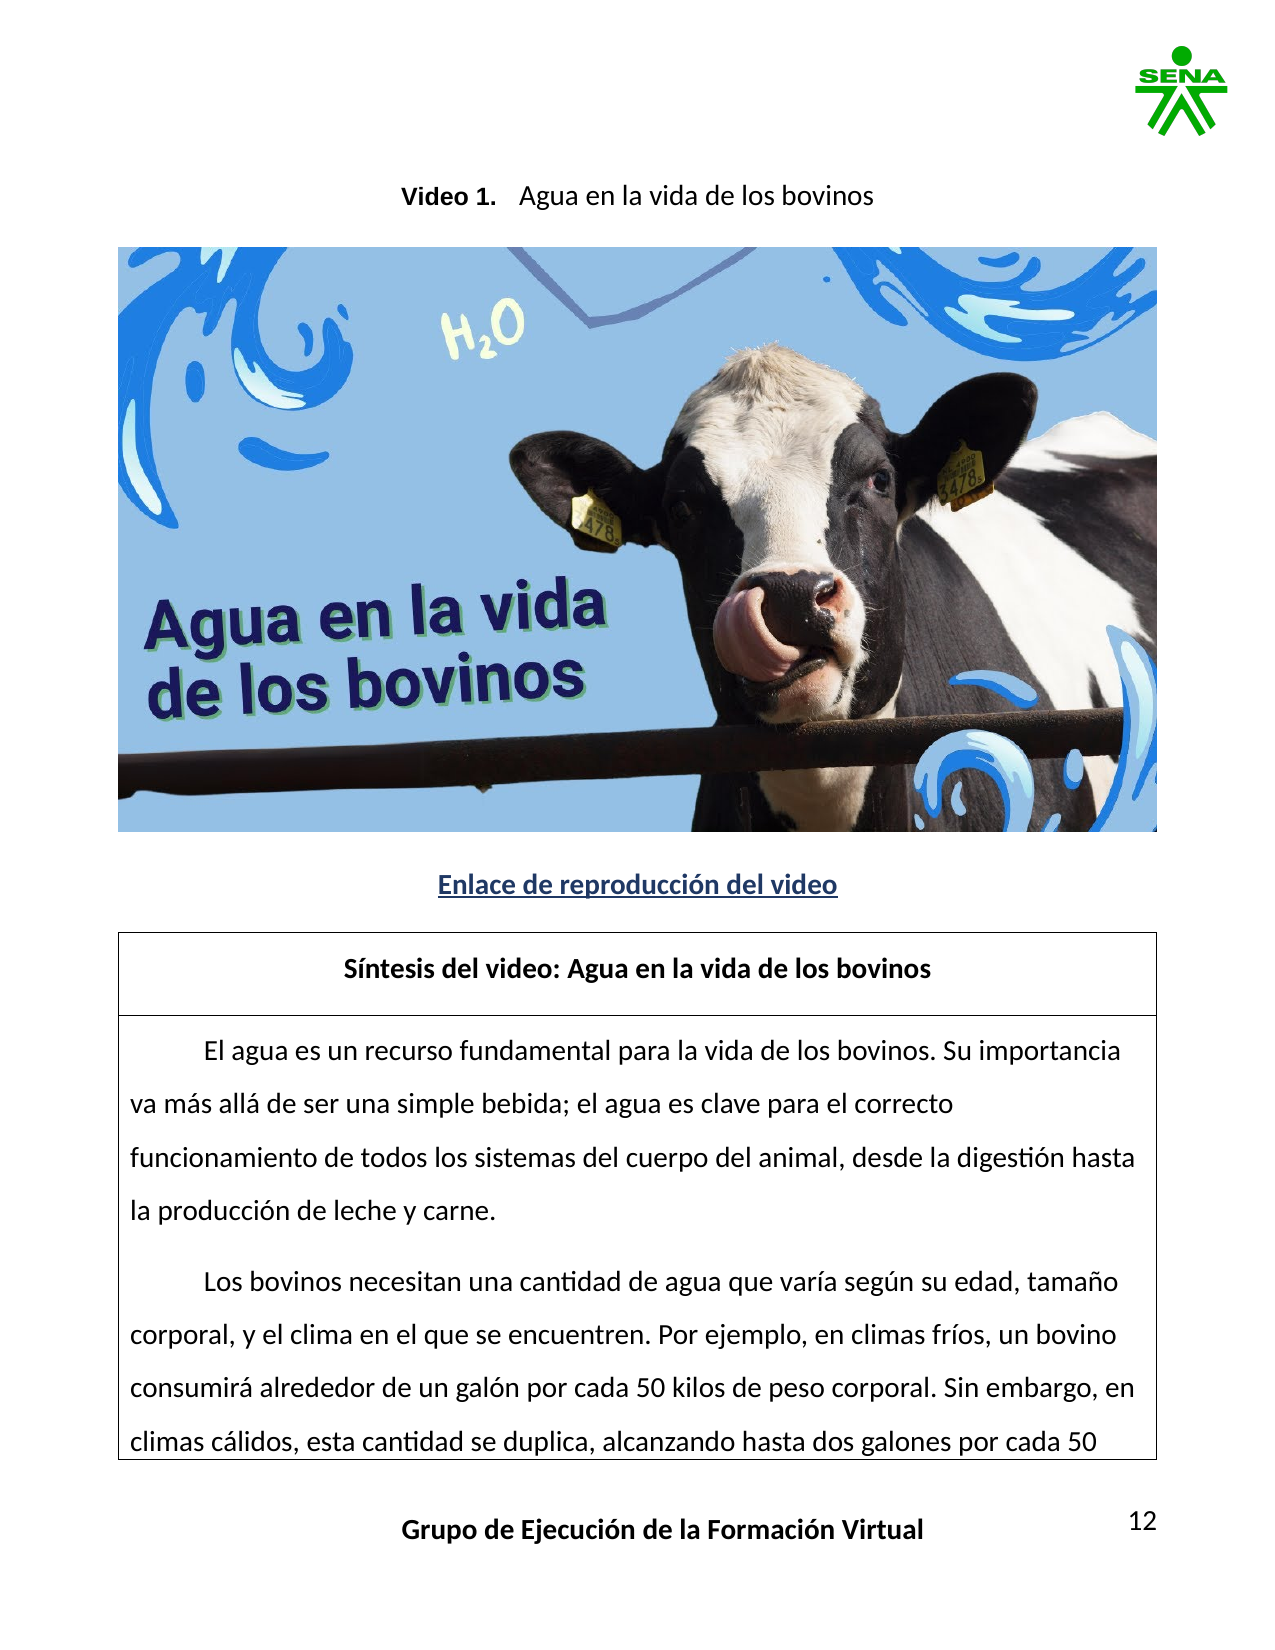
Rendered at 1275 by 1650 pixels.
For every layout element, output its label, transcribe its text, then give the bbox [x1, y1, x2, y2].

text Enlace de reproducción del video [118, 866, 1157, 902]
picture [118, 247, 1157, 832]
picture [1135, 46, 1228, 136]
table_header Síntesis del video: Agua en la vida de los bovinos [119, 933, 1156, 1014]
text Agua en la vida de los bovinos [118, 177, 1157, 213]
